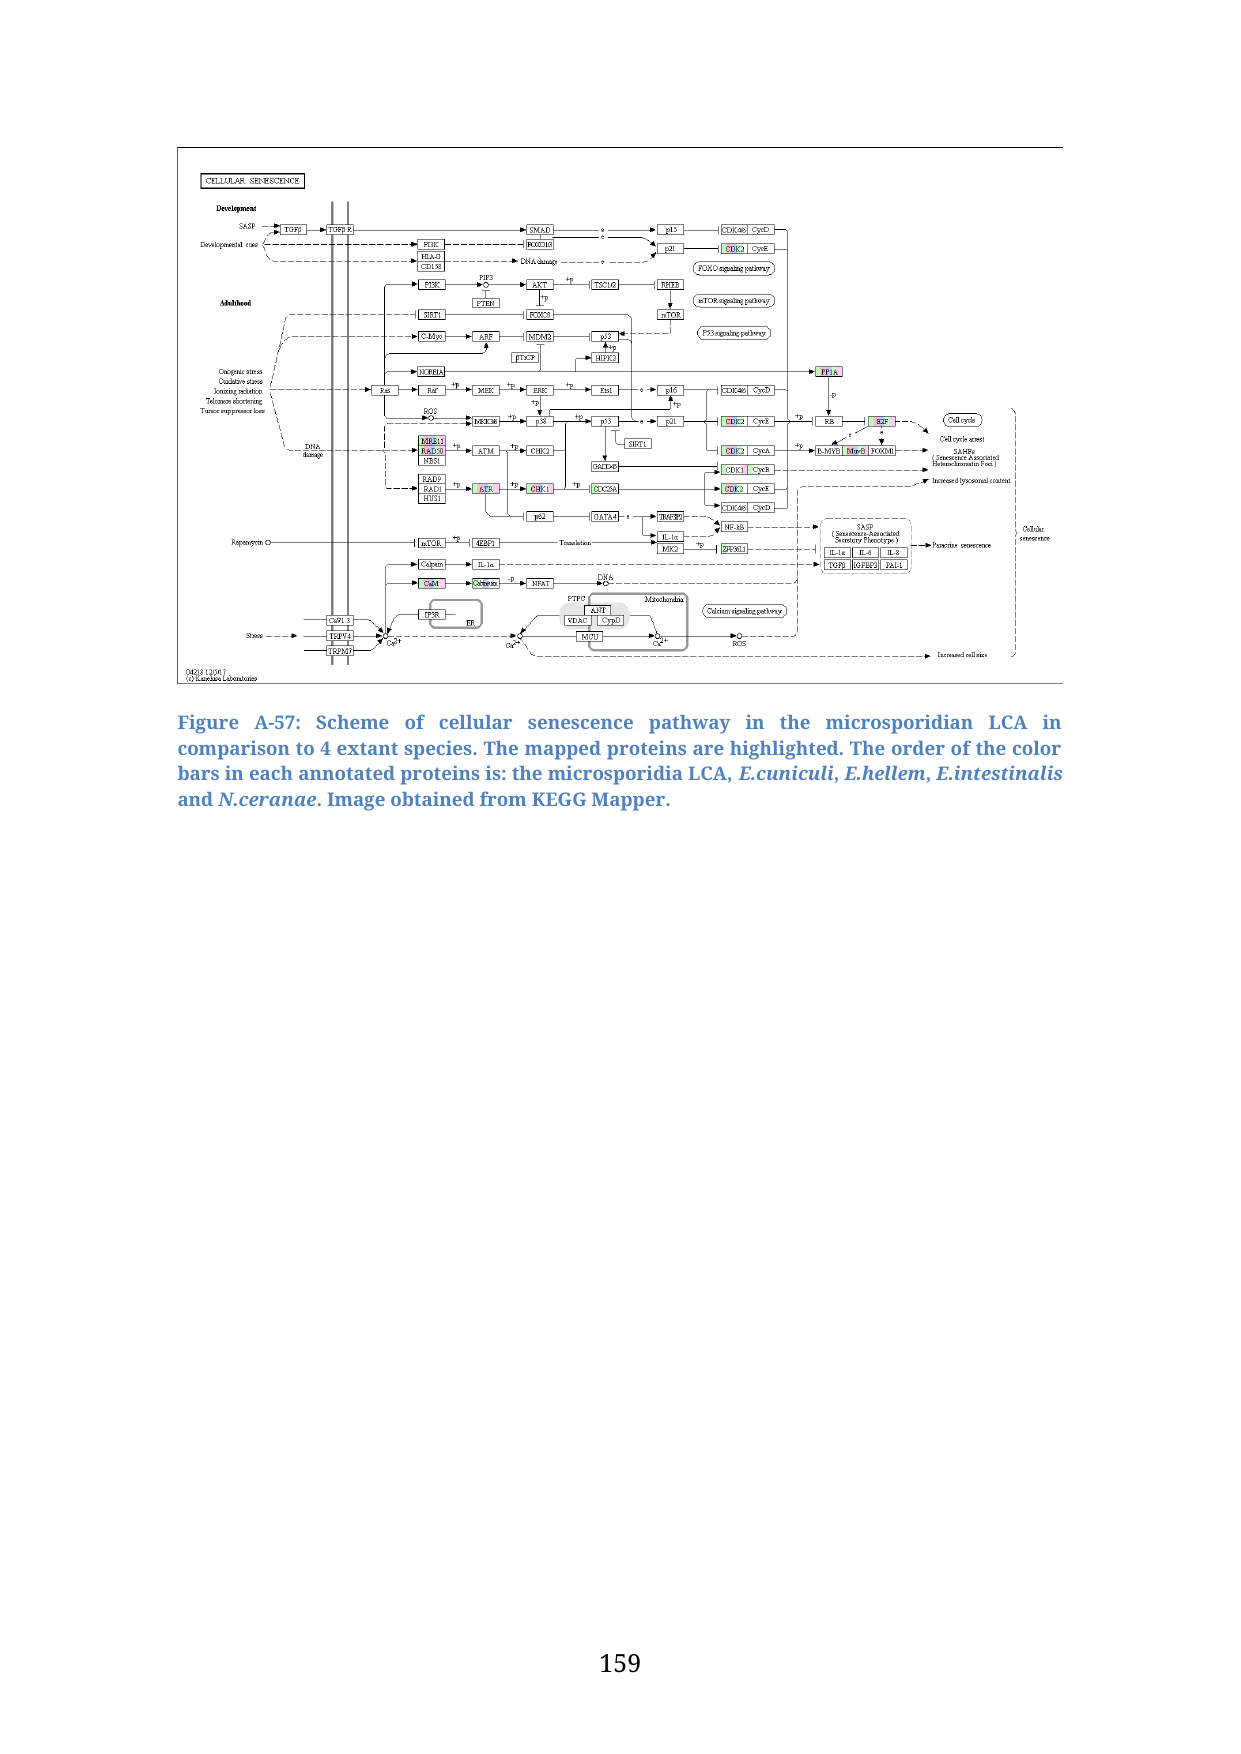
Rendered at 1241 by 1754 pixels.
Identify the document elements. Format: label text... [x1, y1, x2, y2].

picture [177, 147, 1063, 684]
